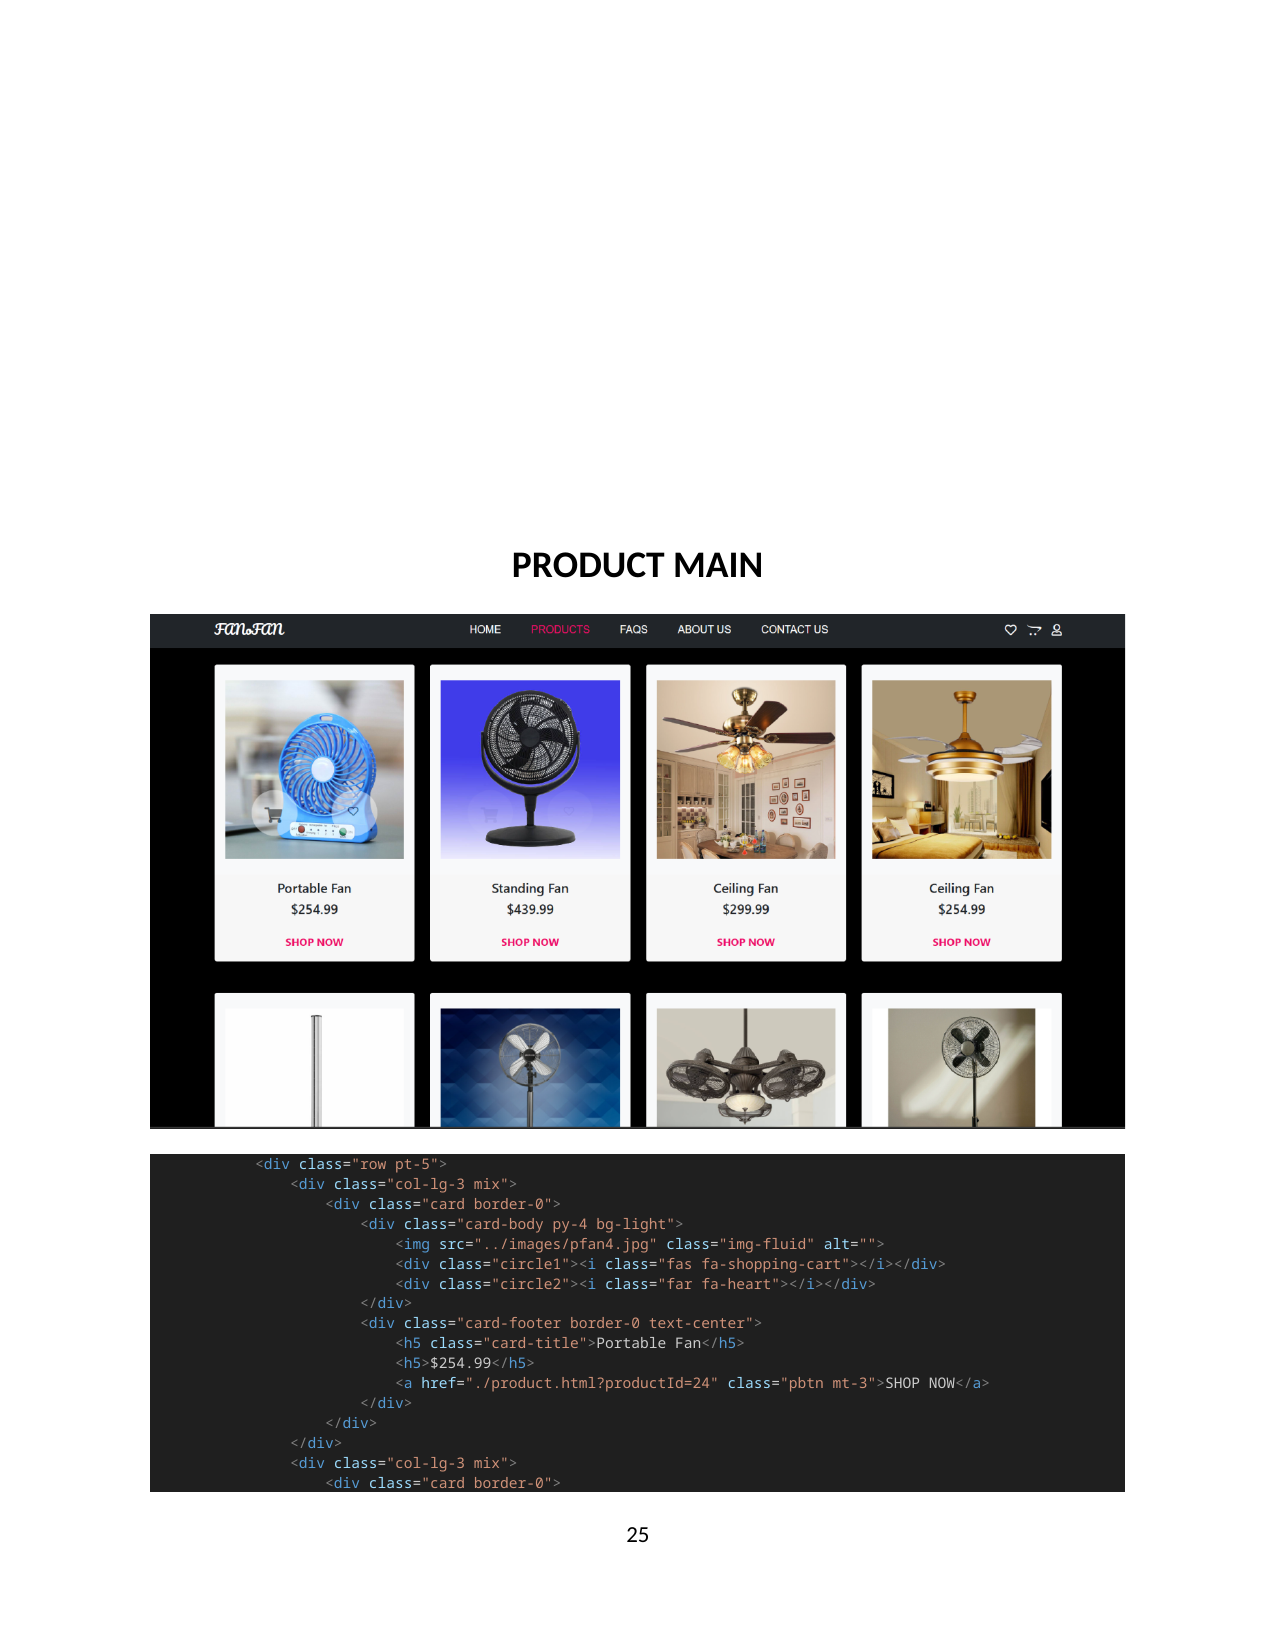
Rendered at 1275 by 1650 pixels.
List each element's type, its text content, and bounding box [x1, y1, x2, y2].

text <div class="card border-0"> [150, 1194, 1125, 1214]
text <div class="row pt-5"> [150, 1154, 1125, 1174]
text <h5>$254.99</h5> [150, 1353, 1125, 1373]
text <div class="col-lg-3 mix"> [150, 1452, 1125, 1472]
text PRODUCT MAIN [150, 541, 1125, 587]
text <img src="../images/pfan4.jpg" class="img-fluid" alt=""> [150, 1234, 1125, 1253]
text <h5 class="card-title">Portable Fan</h5> [150, 1333, 1125, 1353]
text </div> [150, 1413, 1125, 1433]
text <div class="circle2"><i class="far fa-heart"></i></div> [150, 1273, 1125, 1293]
text <div class="col-lg-3 mix"> [150, 1174, 1125, 1194]
text <div class="card-footer border-0 text-center"> [150, 1313, 1125, 1333]
text <div class="circle1"><i class="fas fa-shopping-cart"></i></div> [150, 1253, 1125, 1273]
text </div> [150, 1293, 1125, 1313]
text <div class="card-body py-4 bg-light"> [150, 1214, 1125, 1234]
text <a href="./product.html?productId=24" class="pbtn mt-3">SHOP NOW</a> [150, 1373, 1125, 1393]
text </div> [150, 1393, 1125, 1413]
picture [150, 614, 1125, 1129]
text </div> [150, 1433, 1125, 1452]
text <div class="card border-0"> [150, 1472, 1125, 1492]
